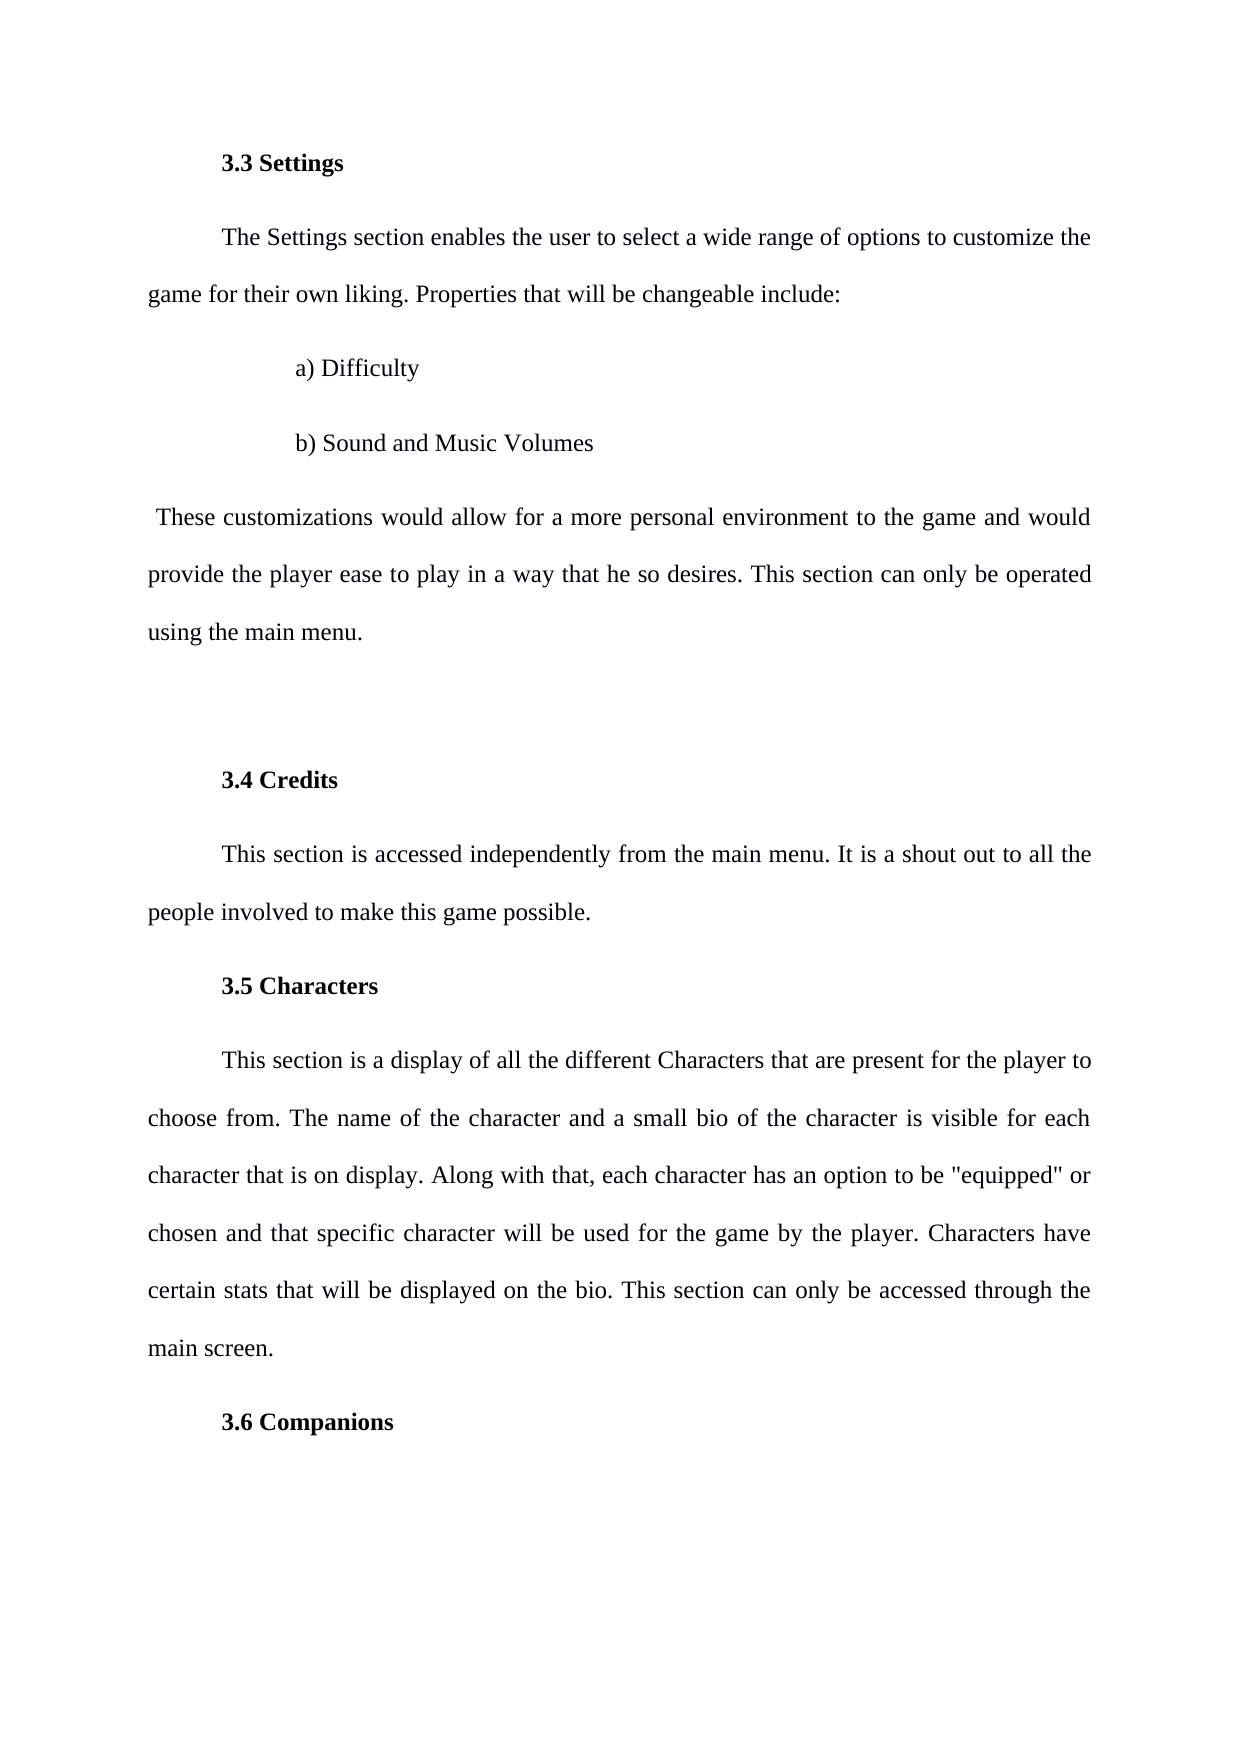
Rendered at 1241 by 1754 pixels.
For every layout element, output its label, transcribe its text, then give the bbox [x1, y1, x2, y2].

text This section is a display of all the different Characters that are present for the player to choose from. The name of the character and a small bio of the character is visible for each character that is on display. Along with that, each character has an option to be "equipped" or chosen and that specific character will be used for the game by the player. Characters have certain stats that will be displayed on the bio. This section can only be accessed through the main screen. [148, 1045, 1093, 1361]
text 3.5 Characters [148, 971, 1093, 1000]
text b) Sound and Music Volumes [148, 428, 1093, 456]
text a) Difficulty [148, 353, 1093, 382]
text 3.6 Companions [148, 1407, 1093, 1436]
text The Settings section enables the user to select a wide range of options to customize the game for their own liking. Properties that will be changeable include: [148, 222, 1093, 308]
text 3.4 Credits [148, 765, 1093, 794]
text These customizations would allow for a more personal environment to the game and would provide the player ease to play in a way that he so desires. This section can only be operated using the main menu. [148, 502, 1093, 646]
text 3.3 Settings [148, 148, 1093, 176]
text This section is accessed independently from the main menu. It is a shout out to all the people involved to make this game possible. [148, 839, 1093, 926]
